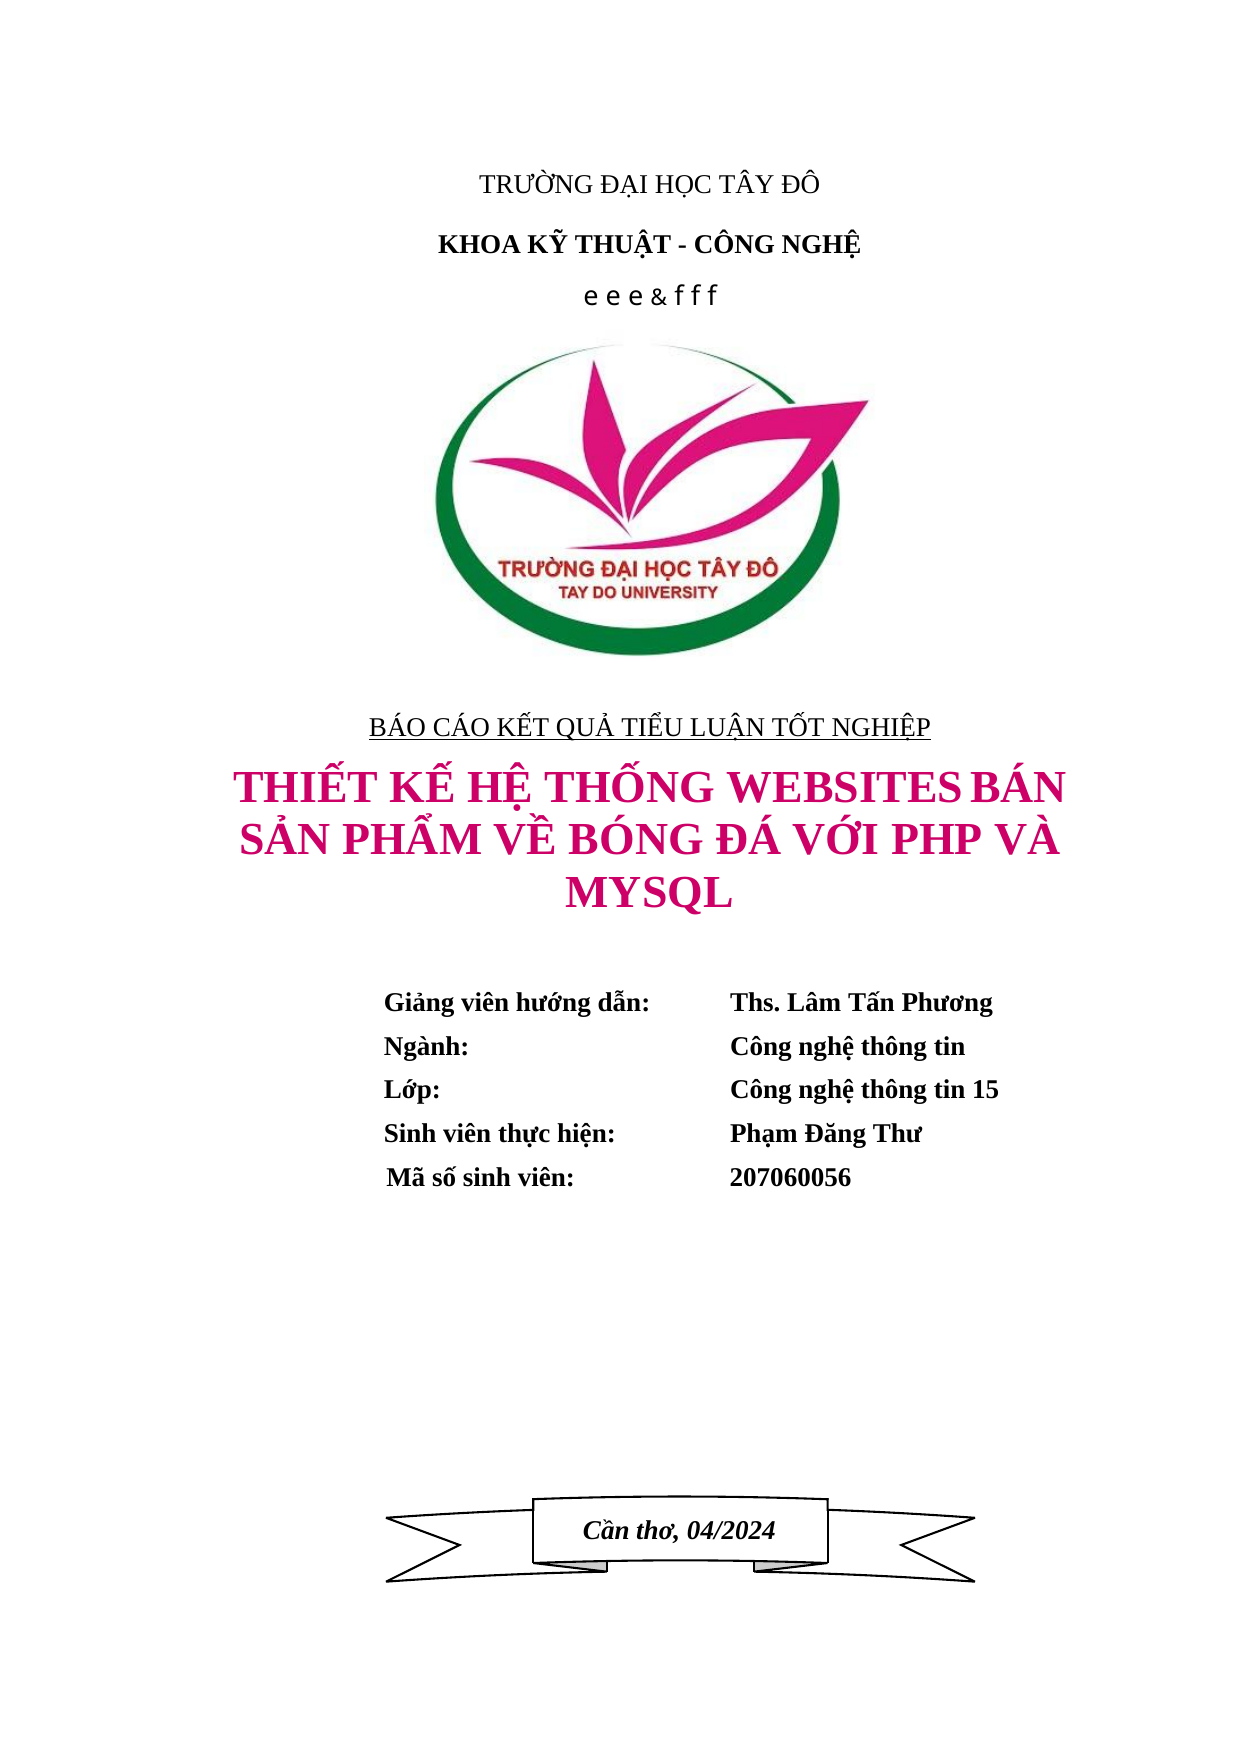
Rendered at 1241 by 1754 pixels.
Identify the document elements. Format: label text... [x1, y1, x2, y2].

text THIẾT KẾ HỆ THỐNG WEBSITES BÁN SẢN PHẨM VỀ BÓNG ĐÁ VỚI PHP VÀ MYSQL [207, 759, 1092, 917]
text Sinh viên thực hiện: [383, 1117, 644, 1148]
text Công nghệ thông tin [655, 1030, 1122, 1061]
text BÁO CÁO KẾT QUẢ TIỂU LUẬN TỐT NGHIỆP [177, 711, 1122, 743]
text Mã số sinh viên: 207060056 [346, 1161, 1122, 1192]
text Phạm Đăng Thư [655, 1117, 1122, 1148]
text TRƯỜNG ĐẠI HỌC TÂY ĐÔ [177, 168, 1122, 199]
text Giảng viên hướng dẫn: [383, 986, 650, 1017]
text Công nghệ thông tin 15 [655, 1073, 1122, 1104]
text Ths. Lâm Tấn Phương [655, 986, 1122, 1017]
text KHOA KỸ THUẬT - CÔNG NGHỆ [177, 228, 1122, 259]
text e e e & f f f [177, 276, 1122, 313]
picture [424, 329, 876, 666]
text Lớp: [383, 1073, 644, 1104]
text Ngành: [383, 1030, 644, 1061]
